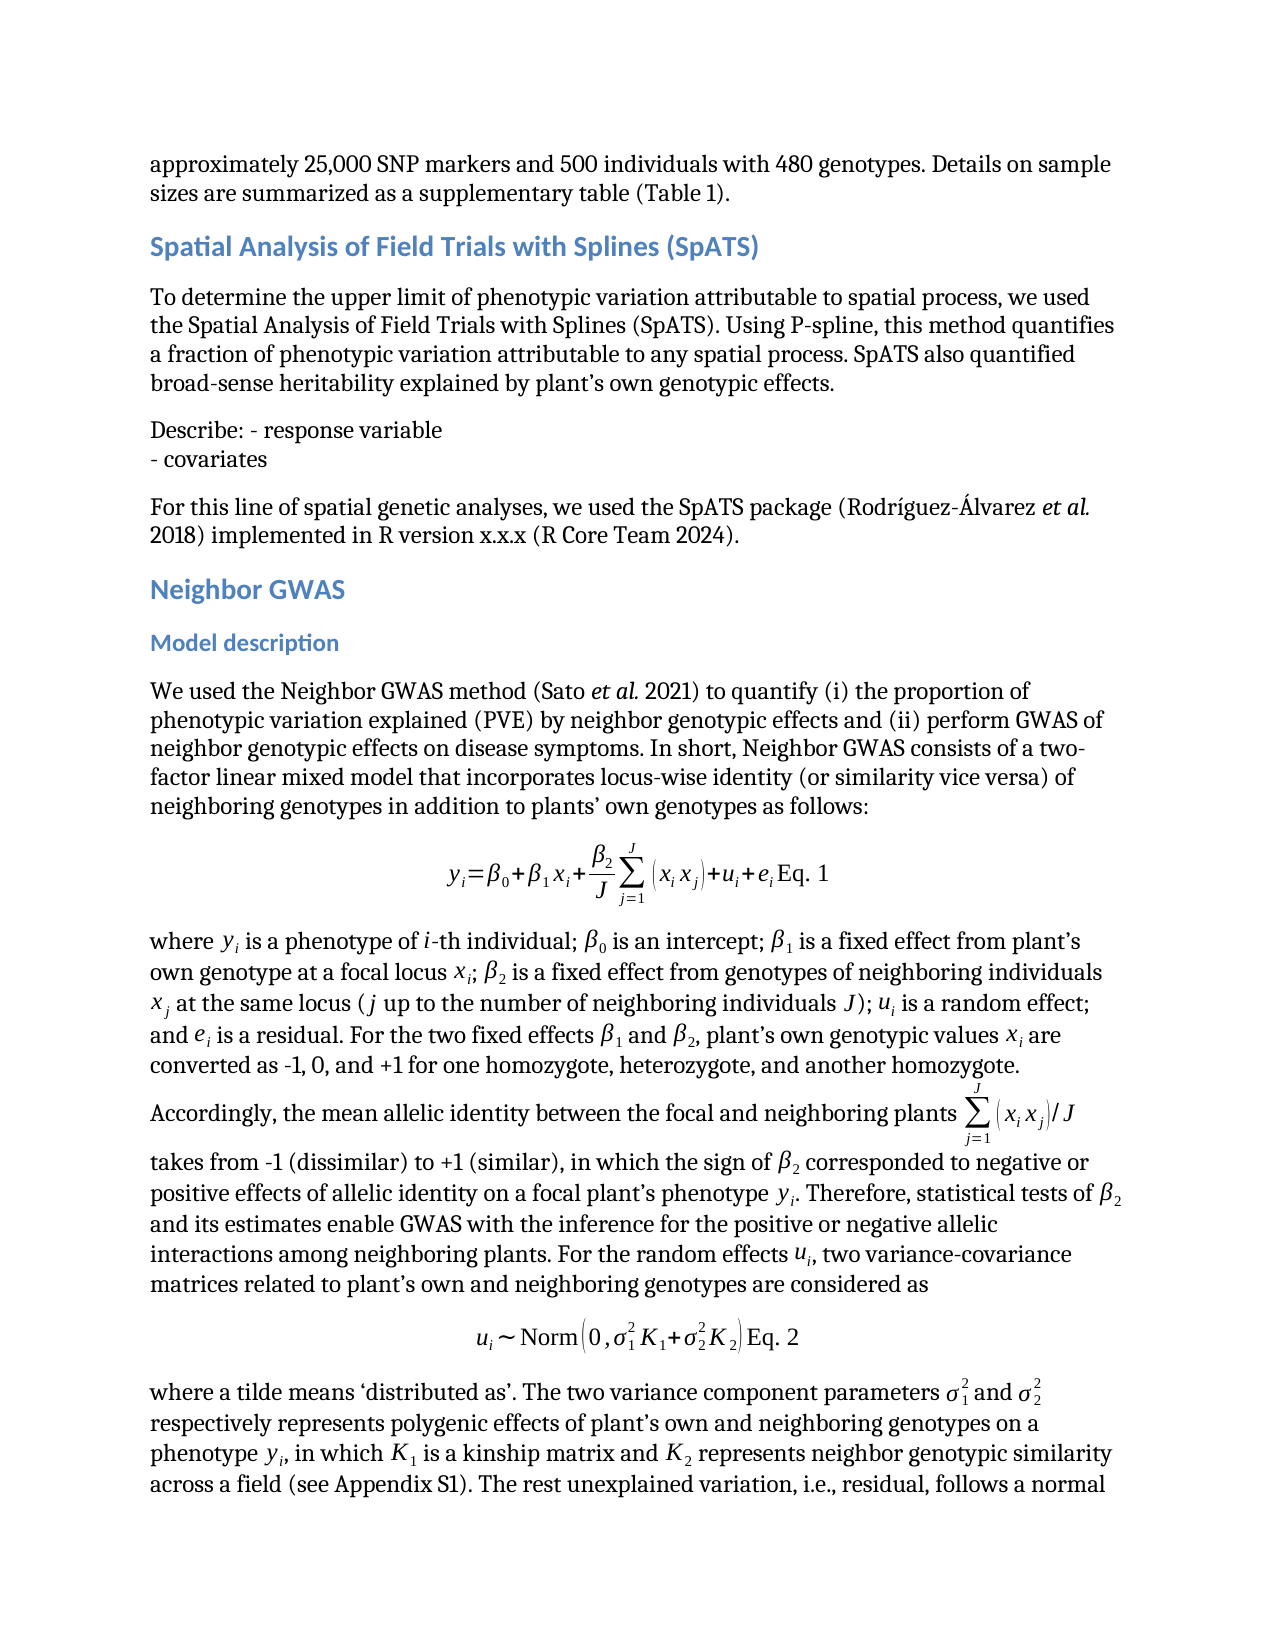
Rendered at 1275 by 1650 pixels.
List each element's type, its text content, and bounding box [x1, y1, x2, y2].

subtitle Spatial Analysis of Field Trials with Splines (SpATS) [150, 228, 1125, 264]
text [150, 1374, 1125, 1498]
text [150, 150, 1125, 207]
text For this line of spatial genetic analyses, we used the SpATS package (Rodríguez-Álvarez et al. 2018) implemented in R version x.x.x (R Core Team 2024). [150, 493, 1125, 550]
text Describe: - response variable - covariates [150, 416, 1125, 474]
subtitle Model description [150, 627, 1125, 658]
subtitle Neighbor GWAS [150, 571, 1125, 607]
text We used the Neighbor GWAS method (Sato et al. 2021) to quantify (i) the proportion of phenotypic variation explained (PVE) by neighbor genotypic effects and (ii) perform GWAS of neighbor genotypic effects on disease symptoms. In short, Neighbor GWAS consists of a two-factor linear mixed model that incorporates locus-wise identity (or similarity vice versa) of neighboring genotypes in addition to plants’ own genotypes as follows: [150, 677, 1125, 821]
text where is a phenotype of -th individual; is an intercept; is a fixed effect from plant’s own genotype at a focal locus ; is a fixed effect from genotypes of neighboring individuals at the same locus ( up to the number of neighboring individuals ); is a random effect; and is a residual. For the two fixed effects and , plant’s own genotypic values are converted as -1, 0, and +1 for one homozygote, heterozygote, and another homozygote. Accordingly, the mean allelic identity between the focal and neighboring plants takes from -1 (dissimilar) to +1 (similar), in which the sign of corresponded to negative or positive effects of allelic identity on a focal plant’s phenotype . Therefore, statistical tests of and its estimates enable GWAS with the inference for the positive or negative allelic interactions among neighboring plants. For the random effects , two variance-covariance matrices related to plant’s own and neighboring genotypes are considered as [150, 925, 1125, 1298]
text To determine the upper limit of phenotypic variation attributable to spatial process, we used the Spatial Analysis of Field Trials with Splines (SpATS). Using P-spline, this method quantifies a fraction of phenotypic variation attributable to any spatial process. SpATS also quantified broad-sense heritability explained by plant’s own genotypic effects. [150, 283, 1125, 398]
